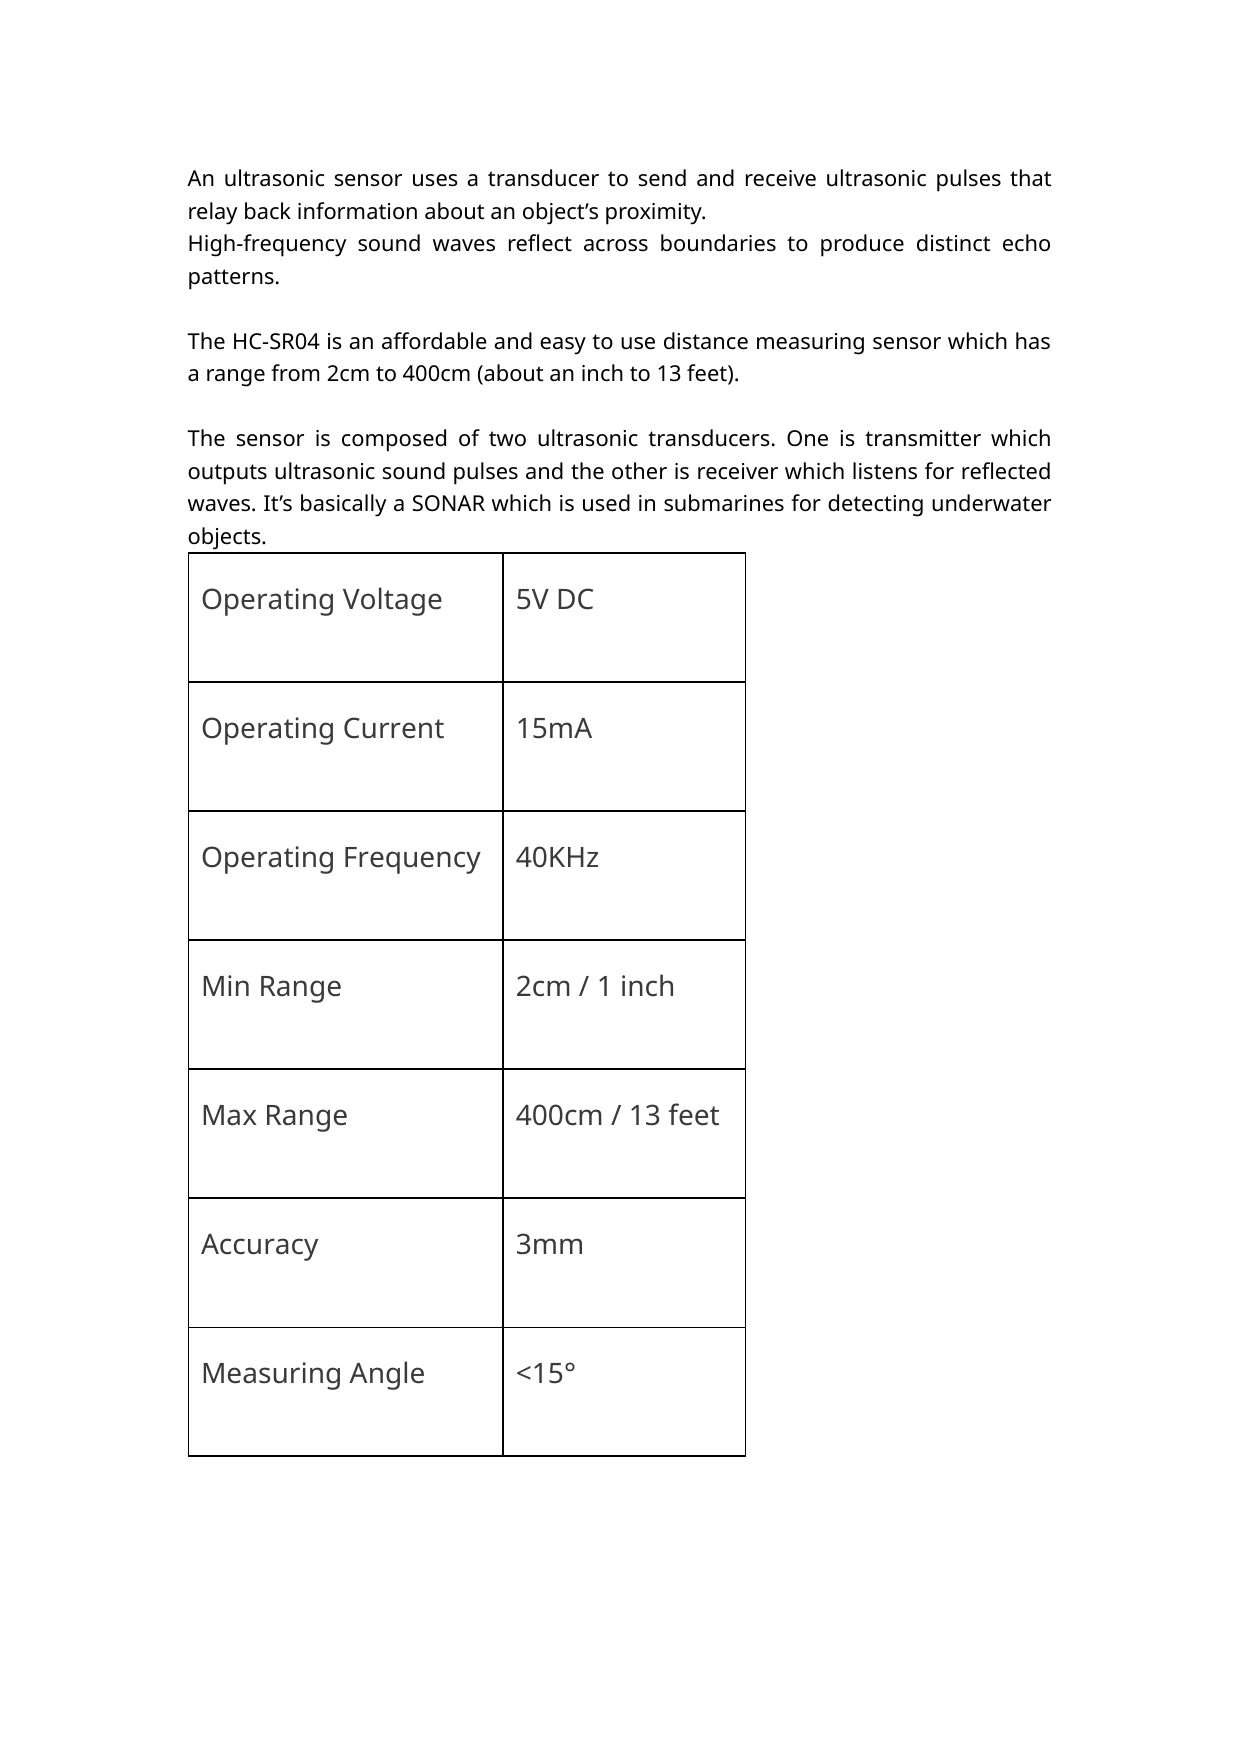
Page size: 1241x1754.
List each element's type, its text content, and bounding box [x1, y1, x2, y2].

table_cell Min Range [189, 941, 502, 1068]
text High-frequency sound waves reflect across boundaries to produce distinct echo patterns. [187, 227, 1053, 292]
text The sensor is composed of two ultrasonic transducers. One is transmitter which outputs ultrasonic sound pulses and the other is receiver which listens for reflected waves. It’s basically a SONAR which is used in submarines for detecting underwater objects. [187, 422, 1053, 552]
table_cell 40KHz [504, 812, 745, 939]
table_cell <15° [504, 1328, 745, 1455]
text An ultrasonic sensor uses a transducer to send and receive ultrasonic pulses that relay back information about an object’s proximity. [187, 162, 1053, 227]
table_cell Accuracy [189, 1199, 502, 1326]
table_cell 15mA [504, 683, 745, 810]
table_header 5V DC [504, 554, 745, 681]
text The HC-SR04 is an affordable and easy to use distance measuring sensor which has a range from 2cm to 400cm (about an inch to 13 feet). [187, 324, 1053, 389]
table_cell 3mm [504, 1199, 745, 1326]
table_cell 2cm / 1 inch [504, 941, 745, 1068]
table_cell 400cm / 13 feet [504, 1070, 745, 1197]
table_cell Operating Current [189, 683, 502, 810]
table_cell Measuring Angle [189, 1328, 502, 1455]
table_header Operating Voltage [189, 554, 502, 681]
table_cell Max Range [189, 1070, 502, 1197]
table_cell Operating Frequency [189, 812, 502, 939]
